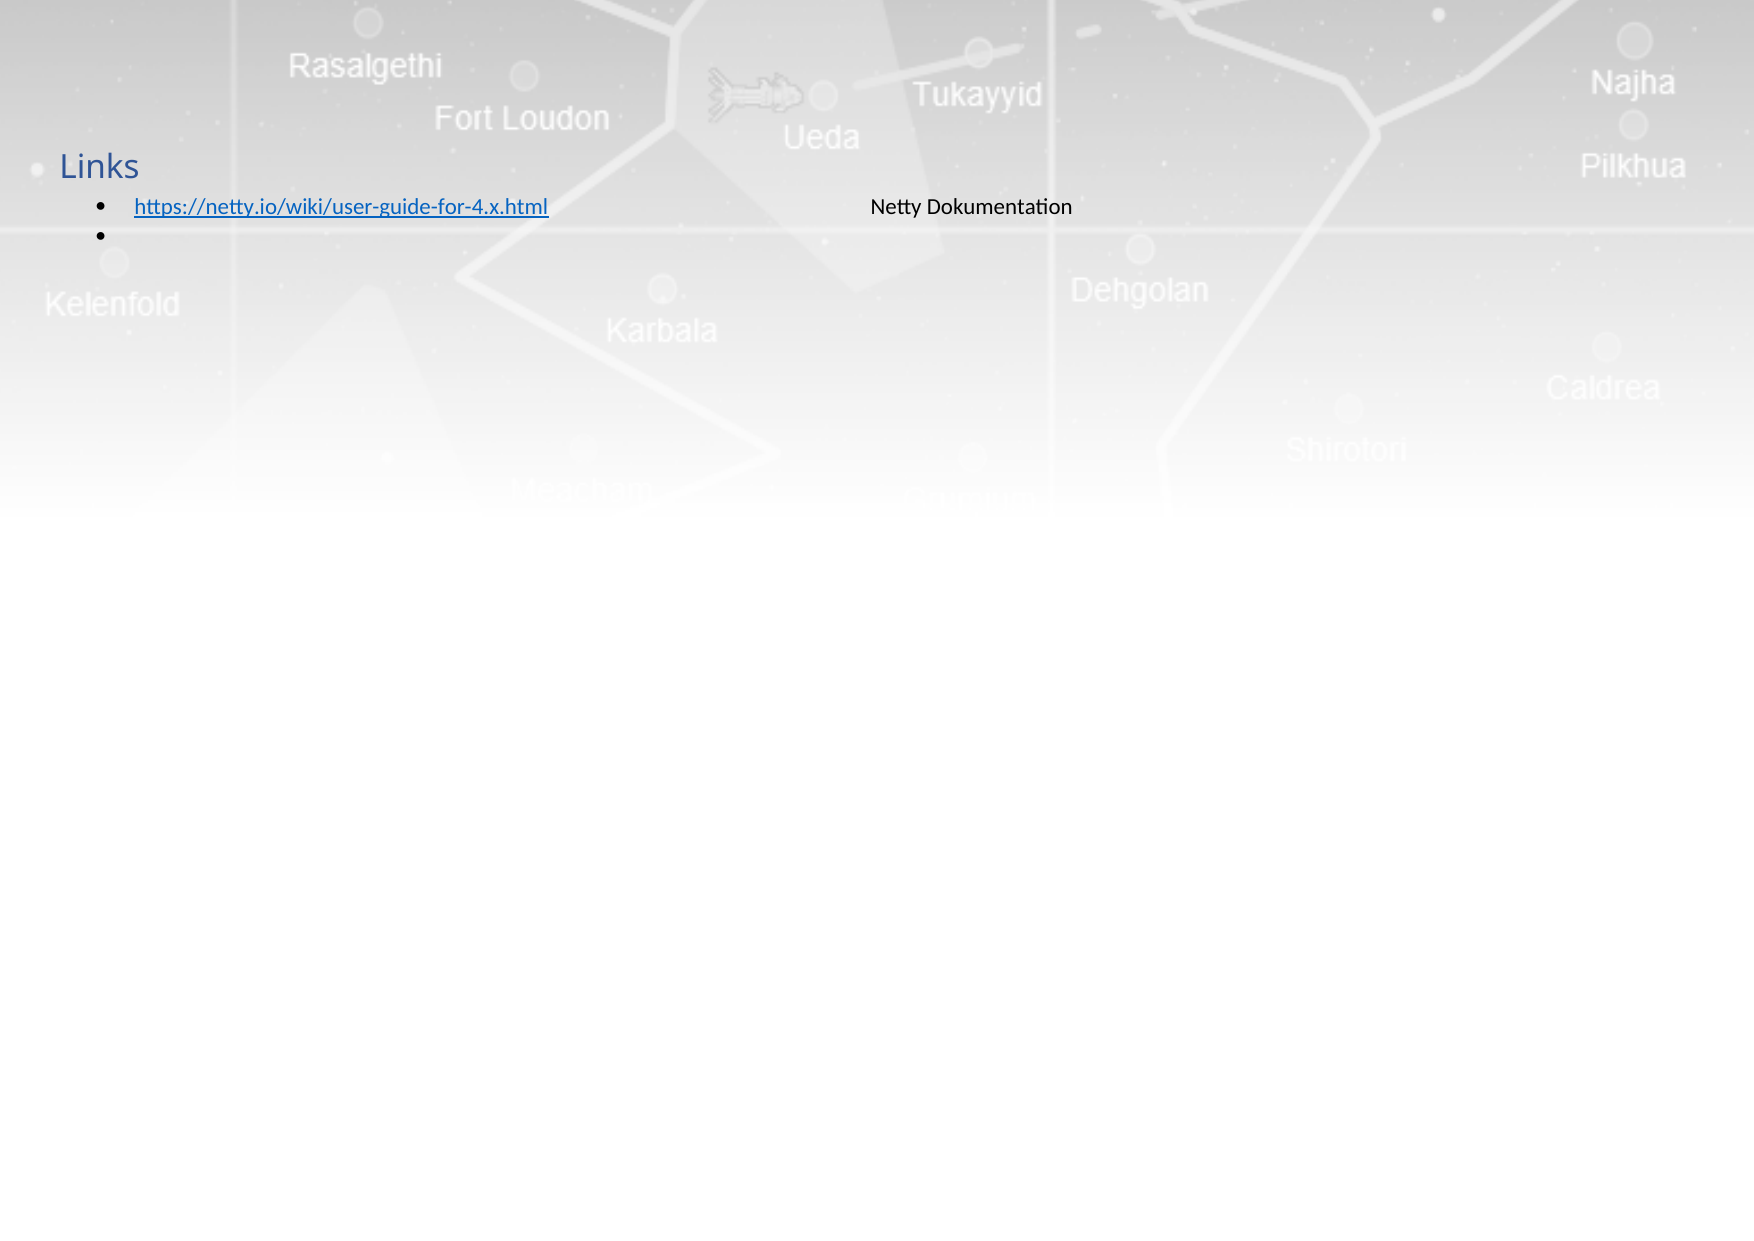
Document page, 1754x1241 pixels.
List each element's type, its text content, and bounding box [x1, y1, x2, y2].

list https://netty.io/wiki/user-guide-for-4.x.html Netty Dokumentation [97, 192, 1695, 220]
picture [0, 0, 1754, 531]
subtitle Links [59, 143, 1695, 188]
